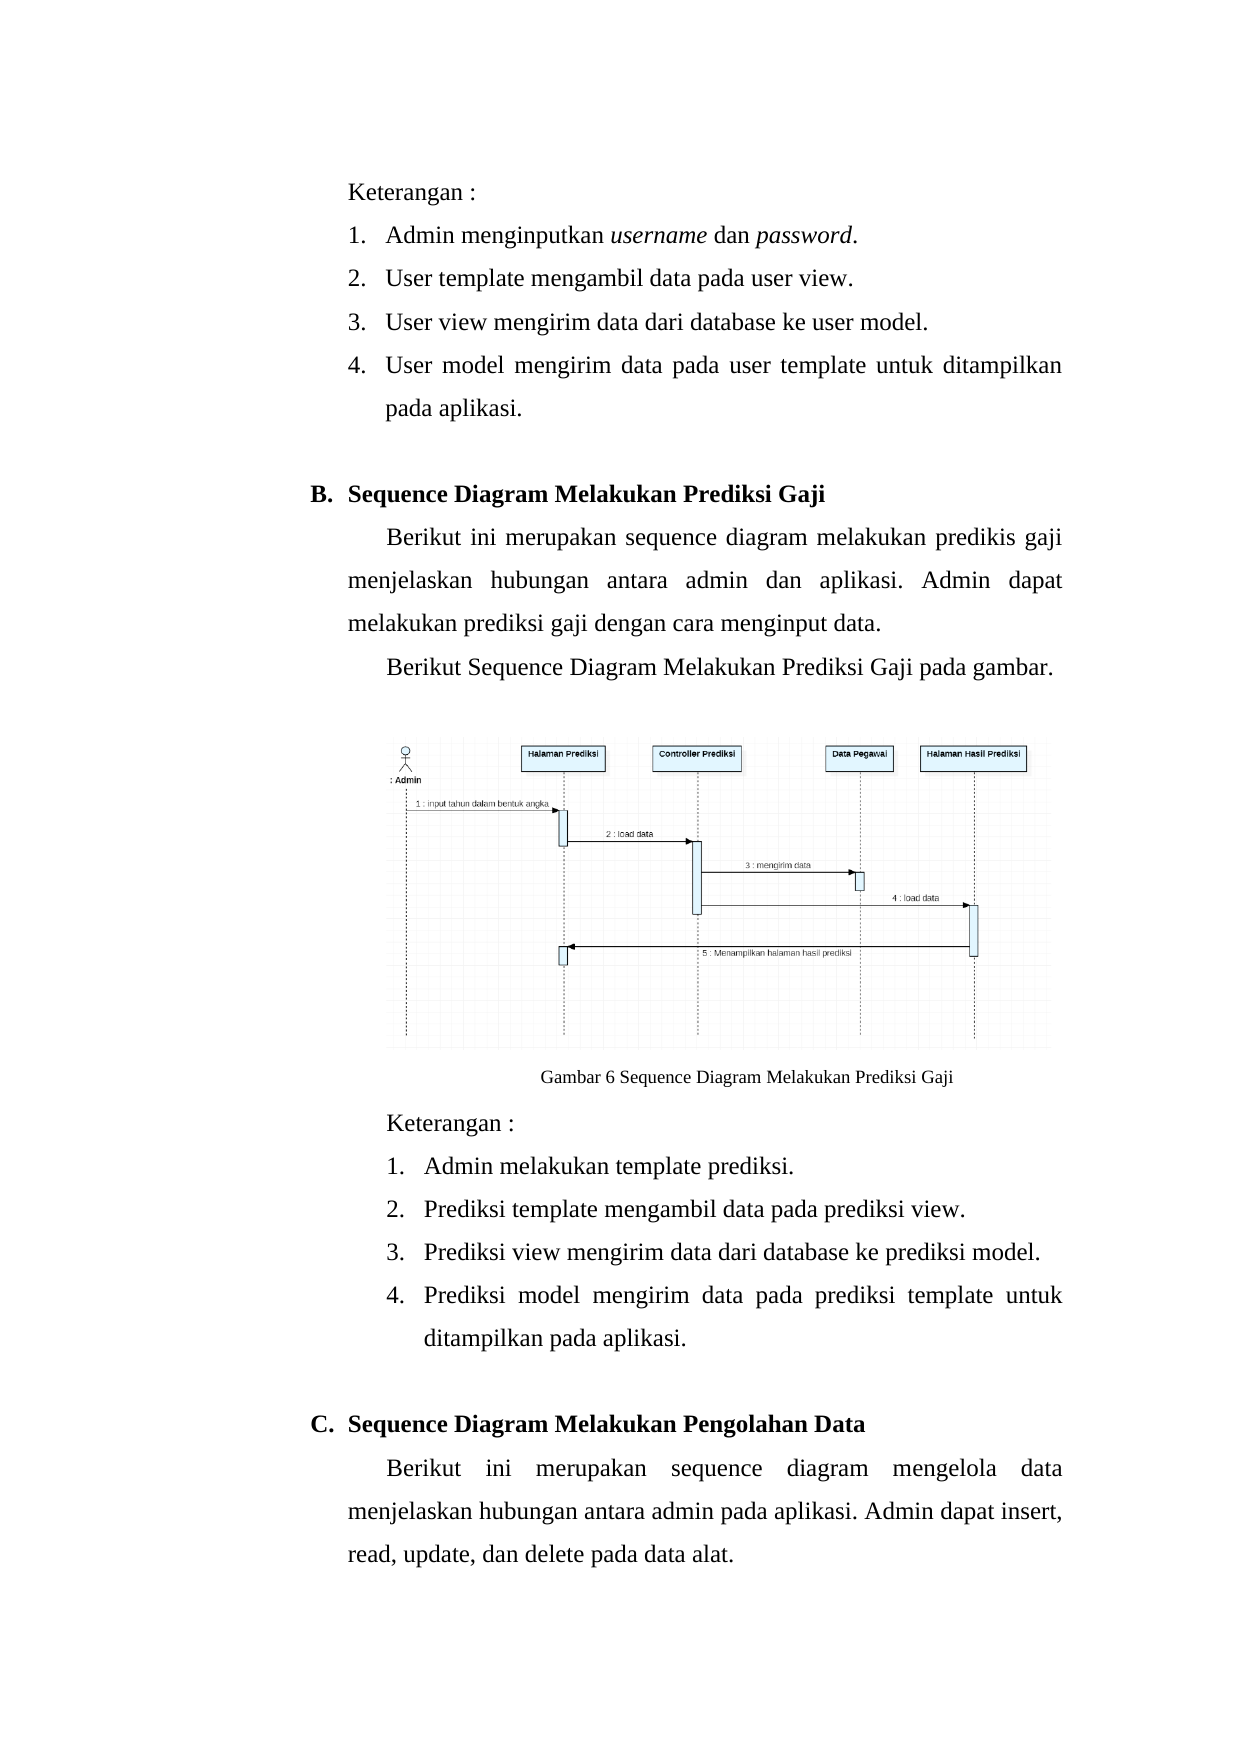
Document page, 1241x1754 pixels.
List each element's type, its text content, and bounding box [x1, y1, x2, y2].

list Sequence Diagram Melakukan Prediksi Gaji [310, 479, 1063, 508]
picture [386, 737, 1052, 1050]
list User view mengirim data dari database ke user model. [348, 307, 1063, 335]
list User model mengirim data pada user template untuk ditampilkan pada aplikasi. [348, 350, 1063, 422]
list Admin menginputkan username dan password. [348, 220, 1063, 249]
list Berikut Sequence Diagram Melakukan Prediksi Gaji pada gambar. [348, 652, 1063, 680]
list Sequence Diagram Melakukan Pengolahan Data [310, 1409, 1063, 1438]
list User template mengambil data pada user view. [348, 263, 1063, 292]
list Keterangan : [348, 177, 1063, 206]
list Prediksi view mengirim data dari database ke prediksi model. [386, 1237, 1063, 1266]
list Admin melakukan template prediksi. [386, 1151, 1063, 1179]
list Keterangan : [348, 1108, 1063, 1136]
list Prediksi model mengirim data pada prediksi template untuk ditampilkan pada aplikasi. [386, 1280, 1063, 1352]
list Prediksi template mengambil data pada prediksi view. [386, 1194, 1063, 1223]
list Berikut ini merupakan sequence diagram mengelola data menjelaskan hubungan antara admin pada aplikasi. Admin dapat insert, read, update, dan delete pada data alat. [348, 1453, 1063, 1568]
list Berikut ini merupakan sequence diagram melakukan predikis gaji menjelaskan hubungan antara admin dan aplikasi. Admin dapat melakukan prediksi gaji dengan cara menginput data. [348, 522, 1063, 637]
